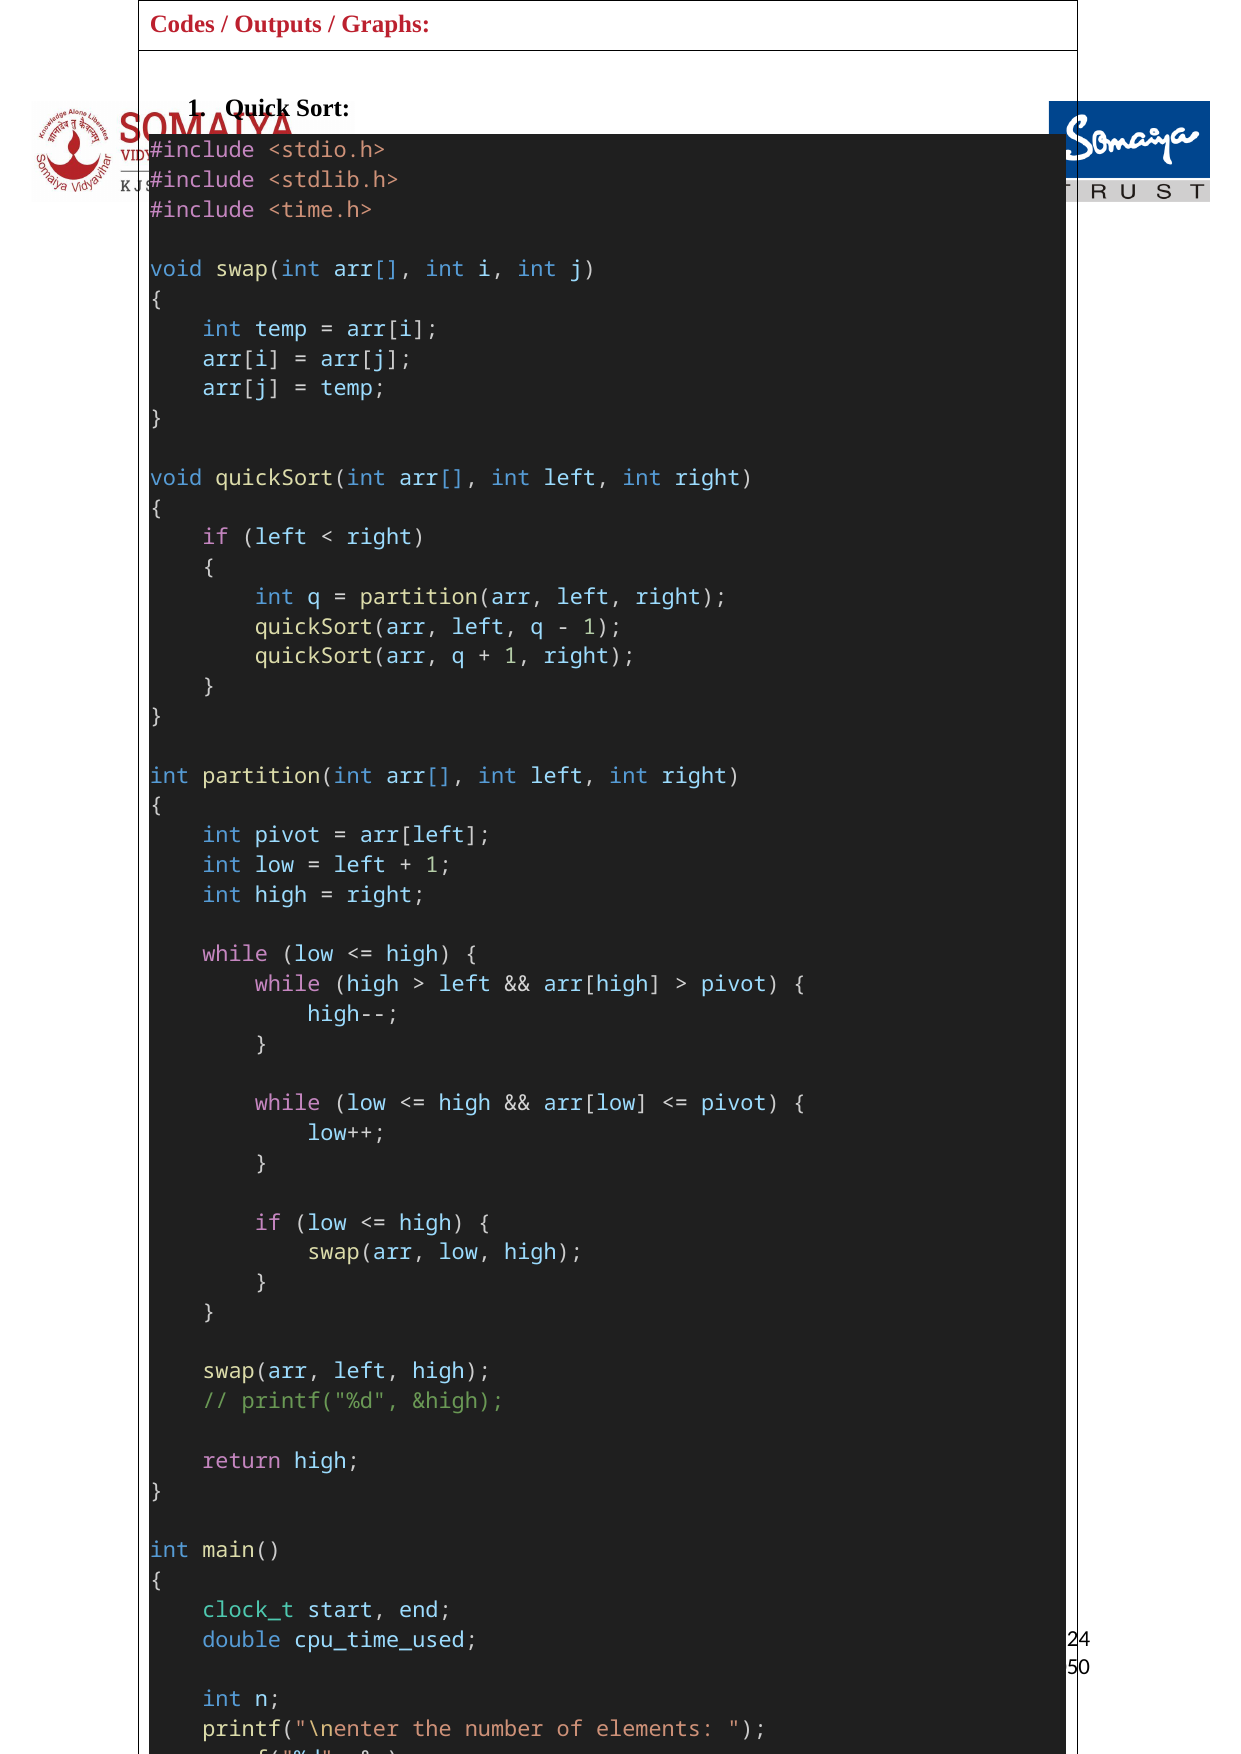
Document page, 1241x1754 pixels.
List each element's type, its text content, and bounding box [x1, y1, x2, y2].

table_cell Quick Sort: #include <stdio.h> #include <stdlib.h> #include <time.h> void swap(int arr[], int i, int j) { int temp = arr[i]; arr[i] = arr[j]; arr[j] = temp; } void quickSort(int arr[], int left, int right) { if (left < right) { int q = partition(arr, left, right); quickSort(arr, left, q - 1); quickSort(arr, q + 1, right); } } int partition(int arr[], int left, int right) { int pivot = arr[left]; int low = left + 1; int high = right; while (low <= high) { while (high > left && arr[high] > pivot) { high--; } while (low <= high && arr[low] <= pivot) { low++; } if (low <= high) { swap(arr, low, high); } } swap(arr, left, high); // printf("%d", &high); return high; } int main() { clock_t start, end; double cpu_time_used; int n; printf("\nenter the number of elements: "); scanf("%d", &n); int arr[n]; srand(time(NULL)); for (int i = 0; i < n; i++) { arr[i] = rand() % (n + 1); } printf("\nunsorted array: \n"); for (int i = 0; i < n; i++) { printf("%d ", arr[i]); } printf("\n"); start = clock(); quickSort(arr, 0, n - 1); end = clock(); printf("\nsorted array: \n"); for (int i = 0; i < n; i++) { printf("%d ", arr[i]); } printf("\n"); cpu_time_used = ((double)(end - start)) / (CLOCKS_PER_SEC / 1000000); printf("\ntime taken: %f ms\n", cpu_time_used); return 0; } Merge Sort: #include <stdio.h> #include <stdlib.h> #include <time.h> #include <limits.h> void merge(int arr[], int p, int q, int r) { int n1 = q - p + 1; int n2 = r - q; int L[n1 + 1], R[n2 + 1]; for (int i = 0; i < n1; i++) L[i] = arr[p + i]; for (int j = 0; j < n2; j++) R[j] = arr[q + j + 1]; L[n1] = R[n2] = INT_MAX; int i = 0, j = 0; for (int k = p; k <= r; k++) { if (L[i] <= R[j]) { arr[k] = L[i]; i++; } else { arr[k] = R[j]; j++; } } } void mergeSort(int arr[], int p, int r) { if (p < r) { int q = (p + r) / 2; mergeSort(arr, p, q); mergeSort(arr, q + 1, r); merge(arr, p, q, r); } } int main() { clock_t start, end; double cpu_time_used; // start = clock(); int n; printf("\nenter the number of elements: "); scanf("%d", &n); int arr[n]; srand(time(NULL)); for (int i = 0; i < n; i++) { arr[i] = rand() % (n + 1); } printf("\nunsorted array: \n"); for (int i = 0; i < n; i++) { printf("%d ", arr[i]); } printf("\n"); start = clock(); mergeSort(arr, 0, n - 1); end = clock(); printf("\nsorted array: \n"); for (int i = 0; i < n; i++) { printf("%d ", arr[i]); } printf("\n"); // end = clock(); cpu_time_used = ((double)(end - start)) / (CLOCKS_PER_SEC / 1000); printf("\ntime taken: %f ms\n", cpu_time_used); return 0; } [139, 51, 1077, 1754]
picture [31, 101, 138, 202]
table_header Codes / Outputs / Graphs: [139, 1, 1077, 50]
picture [1078, 101, 1210, 202]
